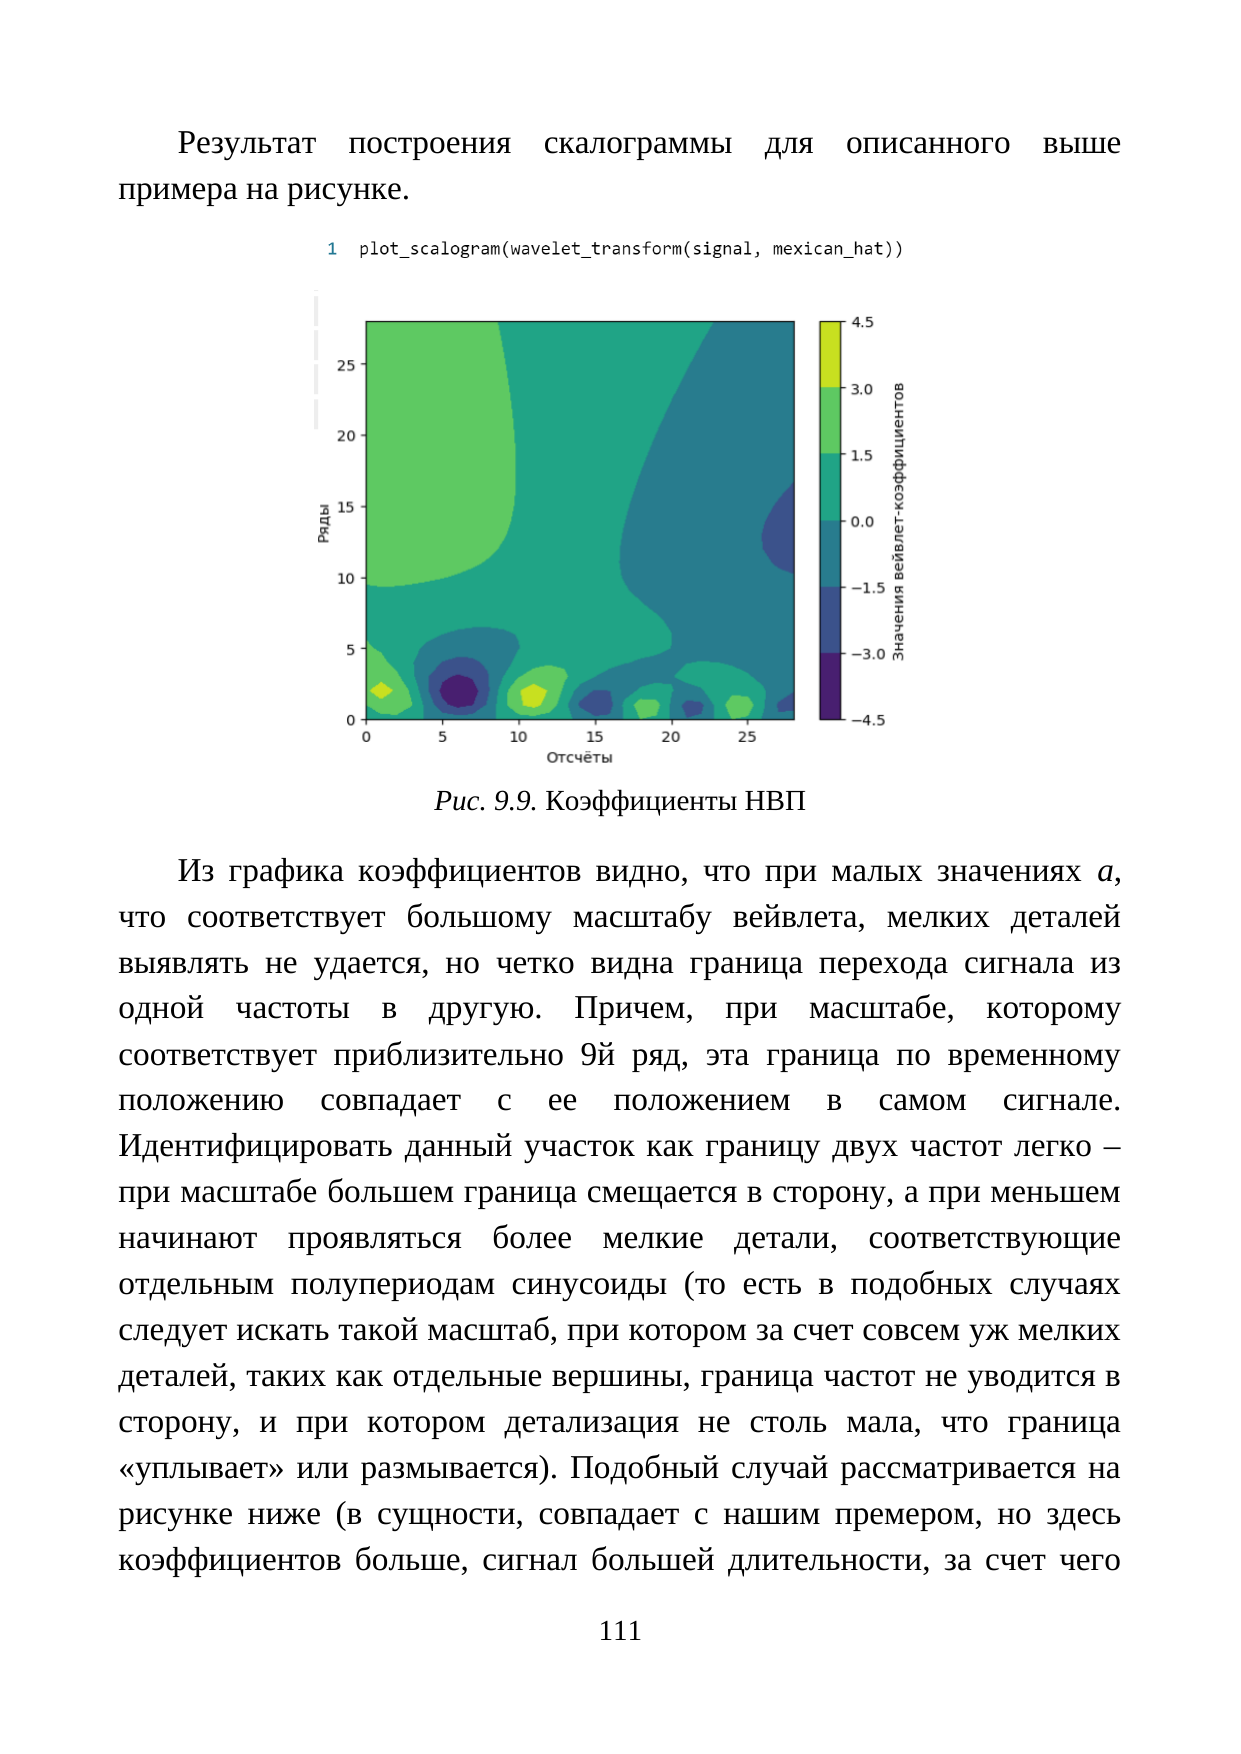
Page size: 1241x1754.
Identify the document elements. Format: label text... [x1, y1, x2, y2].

picture [314, 290, 927, 776]
text Рис. 9.9. Коэффициенты НВП [118, 783, 1122, 816]
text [118, 850, 1122, 1577]
picture [305, 214, 935, 283]
text Результат построения скалограммы для описанного выше примера на рисунке. [118, 122, 1122, 206]
